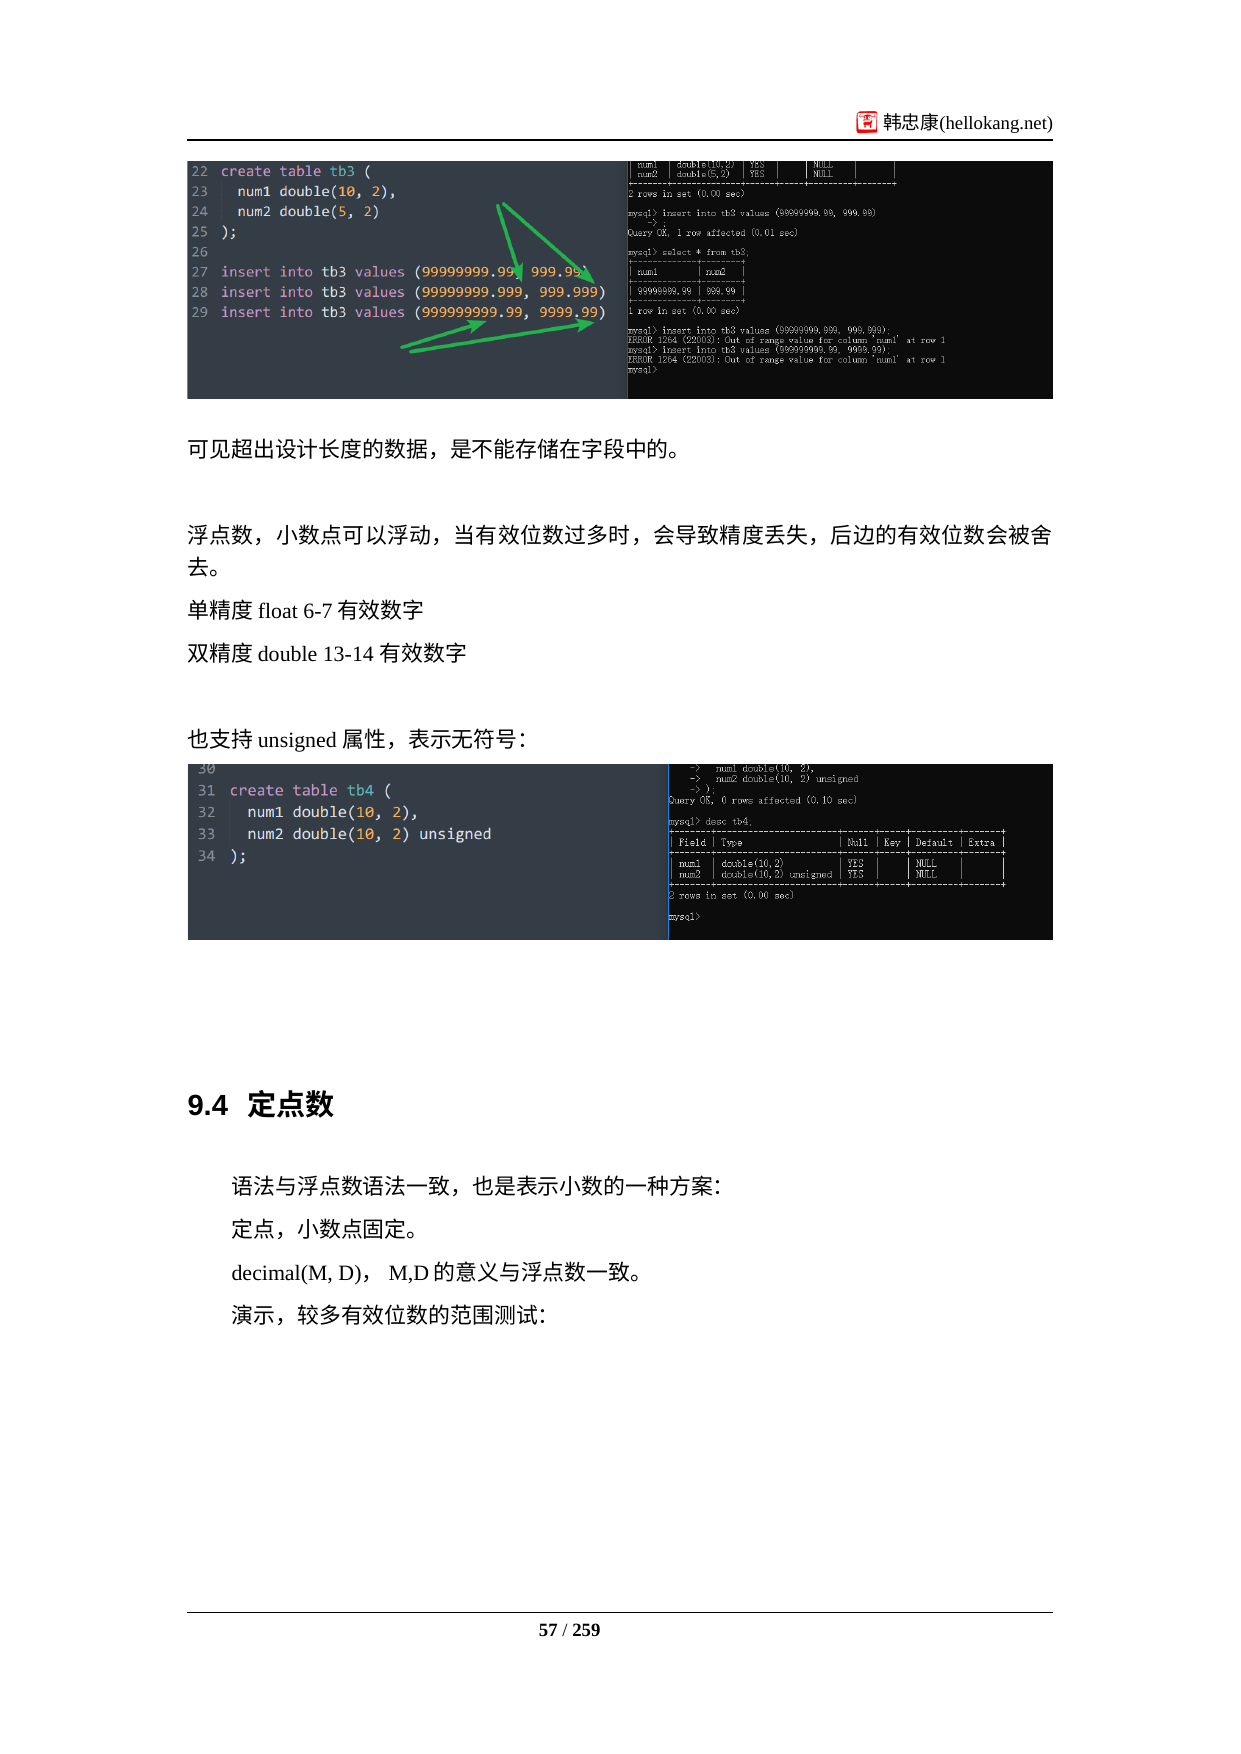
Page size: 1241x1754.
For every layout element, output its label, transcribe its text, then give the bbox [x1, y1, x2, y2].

text 浮点数，小数点可以浮动，当有效位数过多时，会导致精度丢失，后边的有效位数会被舍去。 [187, 517, 1053, 582]
text decimal(M, D)， M,D的意义与浮点数一致。 [187, 1255, 1053, 1287]
subtitle 定点数 [187, 1070, 1053, 1135]
text 双精度 double 13-14 有效数字 [187, 636, 1053, 668]
text 单精度 float 6-7有效数字 [187, 593, 1053, 625]
text 可见超出设计长度的数据，是不能存储在字段中的。 [187, 432, 1053, 464]
text 定点，小数点固定。 [187, 1212, 1053, 1244]
text 演示，较多有效位数的范围测试： [187, 1298, 1053, 1330]
picture [187, 161, 1053, 399]
picture [187, 764, 1053, 940]
text 语法与浮点数语法一致，也是表示小数的一种方案： [187, 1169, 1053, 1201]
text 也支持 unsigned 属性，表示无符号： [187, 722, 1053, 754]
picture [856, 111, 878, 133]
